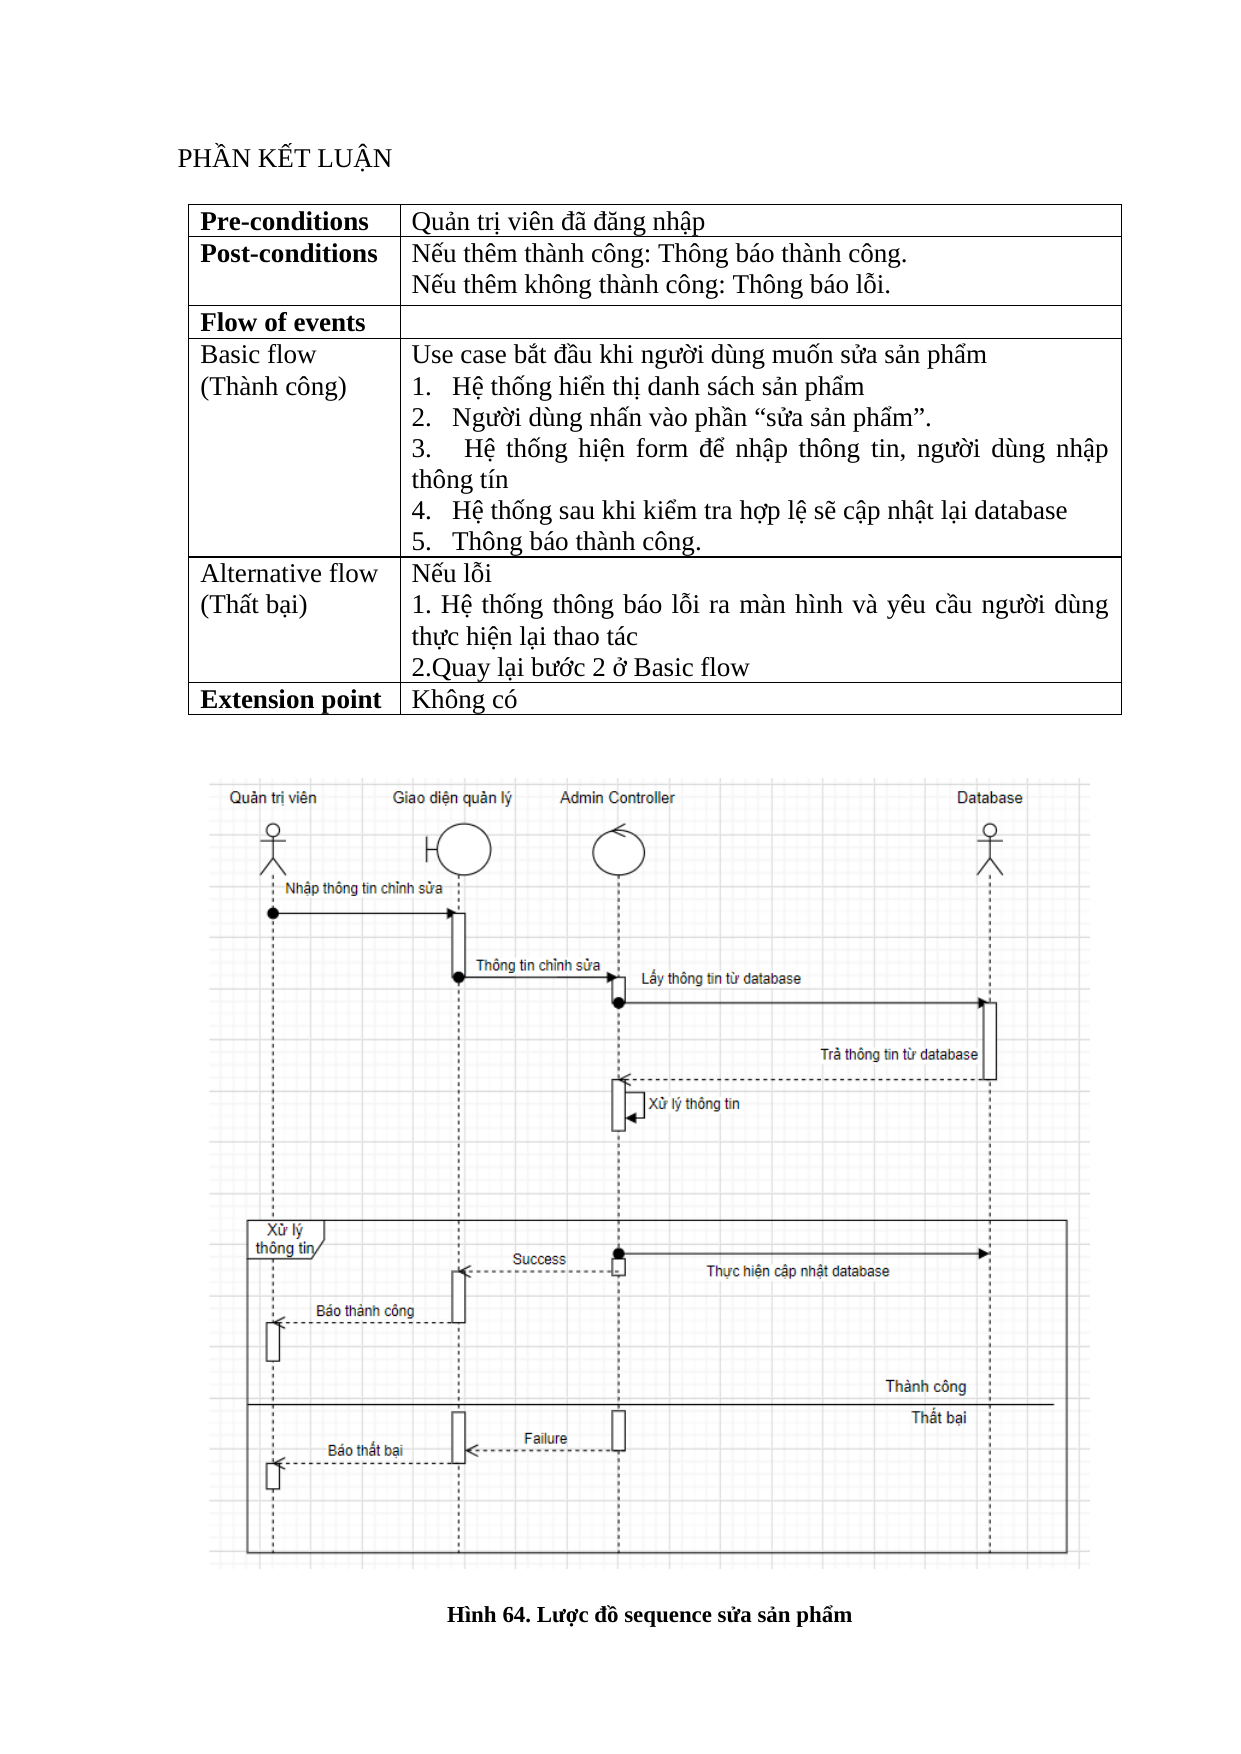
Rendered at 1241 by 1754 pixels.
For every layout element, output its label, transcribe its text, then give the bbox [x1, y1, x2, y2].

table_cell Quản trị viên đã đăng nhập [401, 205, 1121, 236]
table_cell Flow of events [189, 306, 400, 337]
table_cell Nếu thêm thành công: Thông báo thành công. Nếu thêm không thành công: Thông báo lỗi. [401, 237, 1121, 305]
table_cell Nếu lỗi 1. Hệ thống thông báo lỗi ra màn hình và yêu cầu người dùng thực hiện lại thao tác 2.Quay lại bước 2 ở Basic flow [401, 558, 1121, 682]
table_cell Post-conditions [189, 237, 400, 305]
table_cell Pre-conditions [189, 205, 400, 236]
picture [209, 778, 1090, 1569]
table_cell Không có [401, 683, 1121, 714]
table_cell Use case bắt đầu khi người dùng muốn sửa sản phẩm 1. Hệ thống hiển thị danh sách sản phẩm 2. Người dùng nhấn vào phần “sửa sản phẩm”. 3. Hệ thống hiện form để nhập thông tin, người dùng nhập thông tín 4. Hệ thống sau khi kiểm tra hợp lệ sẽ cập nhật lại database 5. Thông báo thành công. [401, 339, 1121, 556]
table_cell Alternative flow (Thất bại) [189, 558, 400, 682]
table_cell Basic flow (Thành công) [189, 339, 400, 556]
table_cell Extension point [189, 683, 400, 714]
table_cell [401, 306, 1121, 337]
